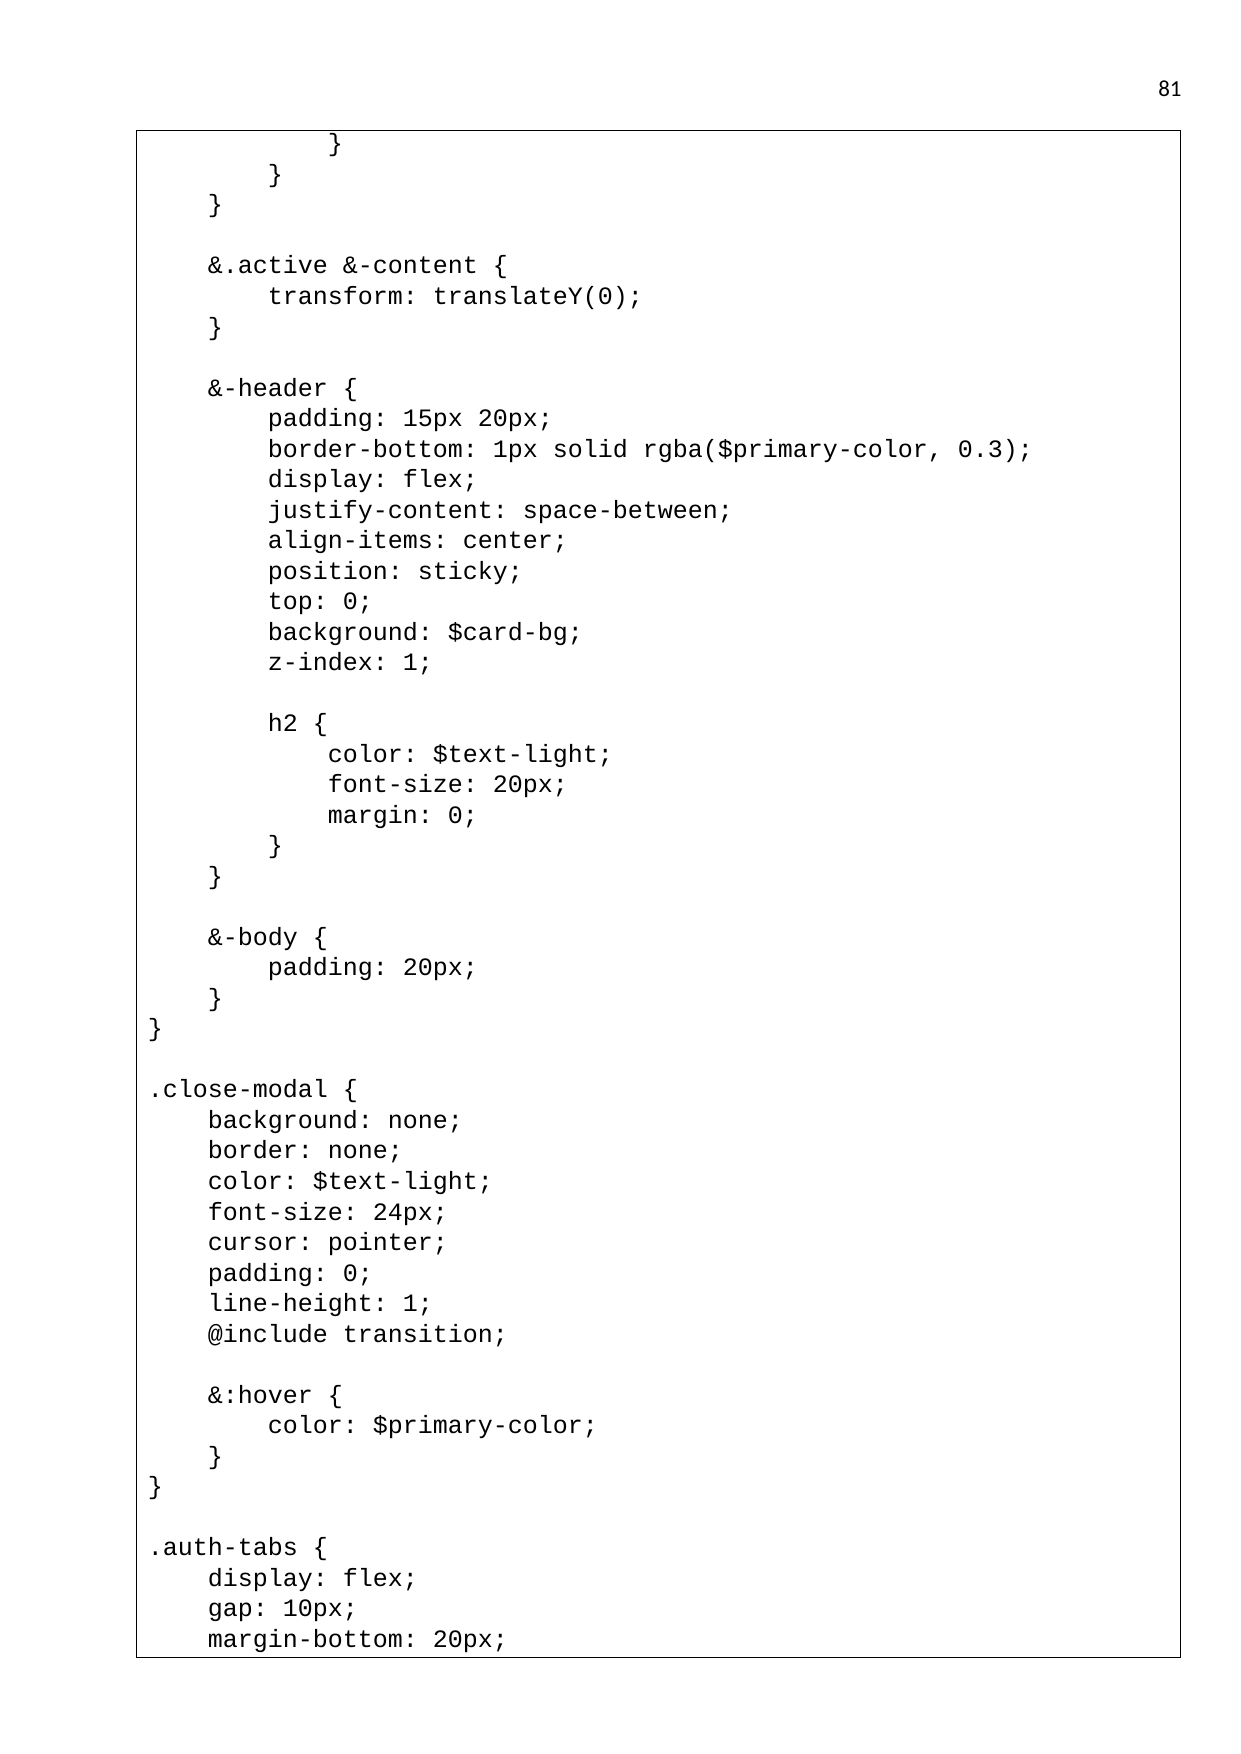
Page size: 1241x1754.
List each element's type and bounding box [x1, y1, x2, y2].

table_header [137, 131, 1180, 1657]
